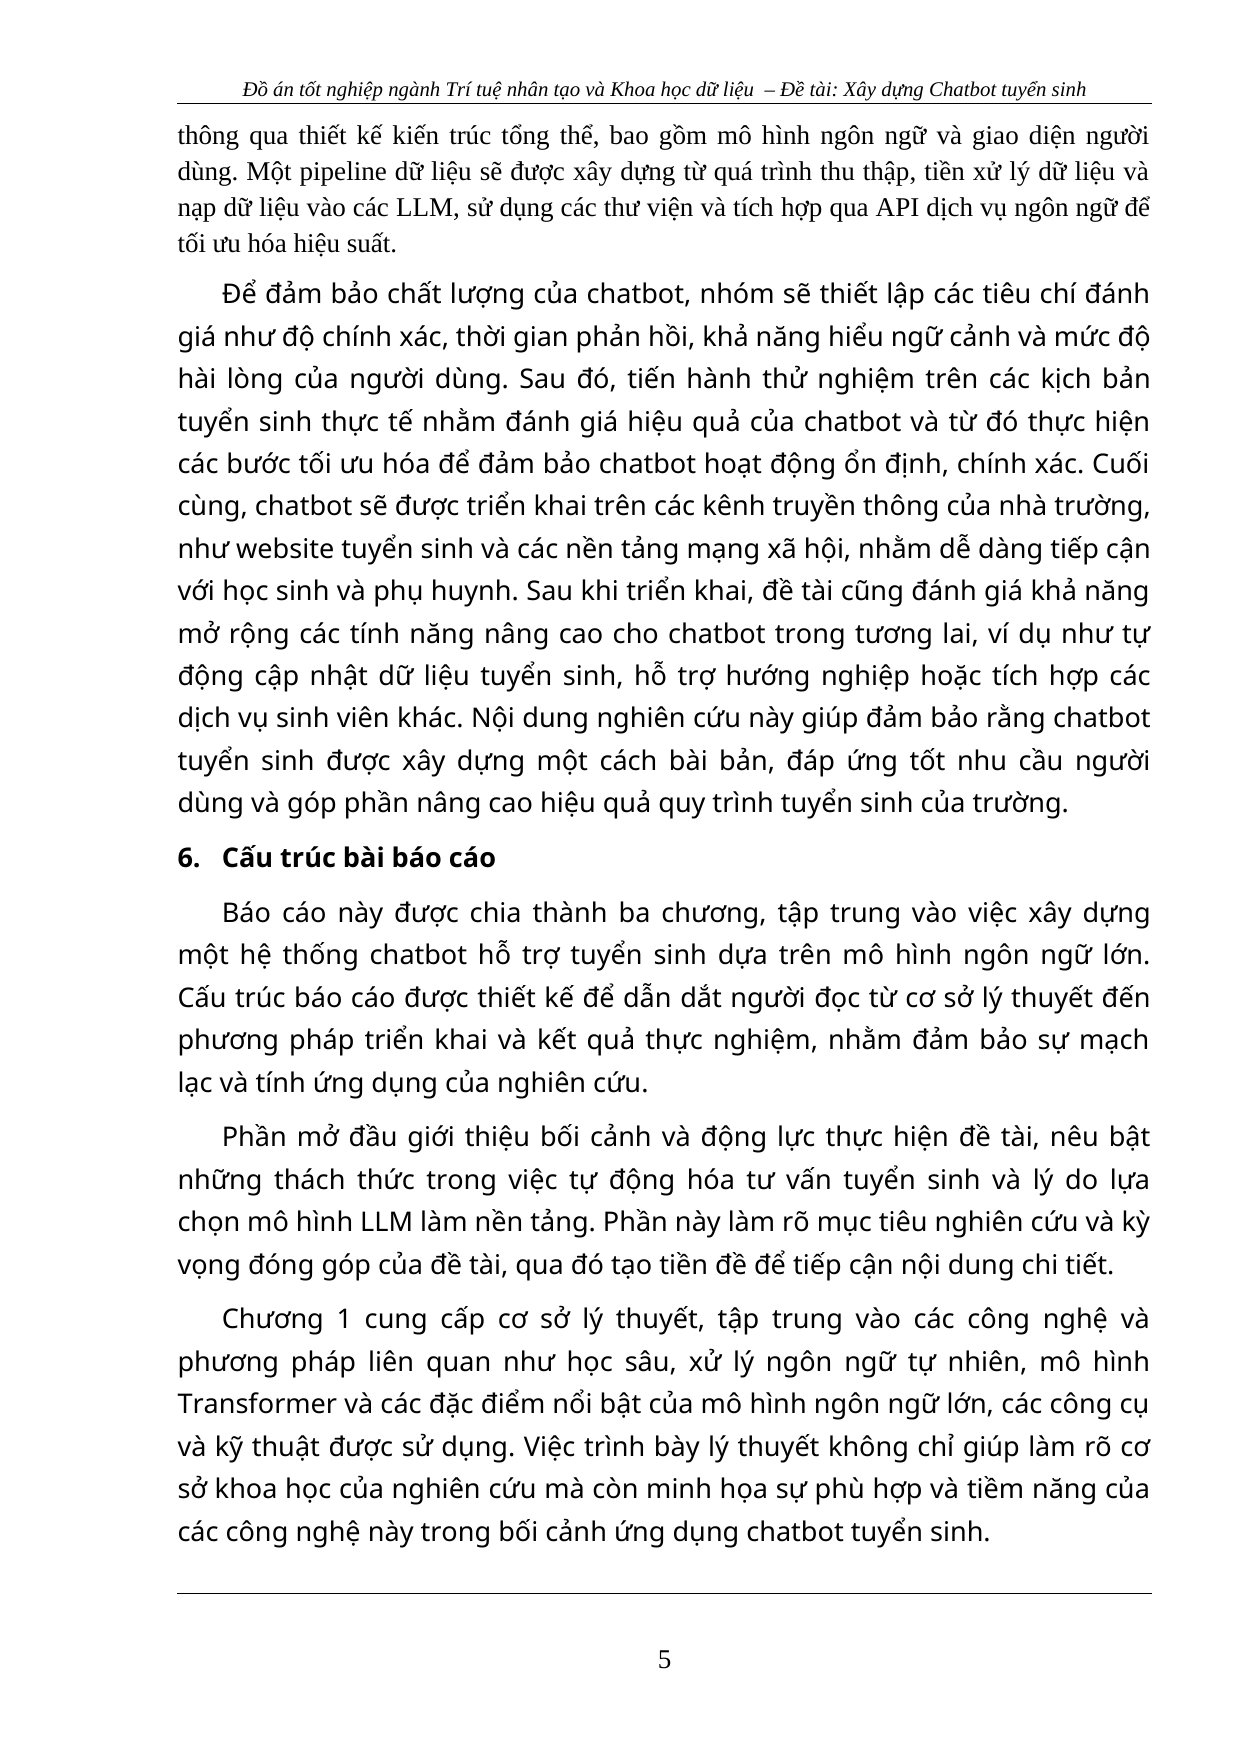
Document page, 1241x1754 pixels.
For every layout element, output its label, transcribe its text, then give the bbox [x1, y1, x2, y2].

text Để đảm bảo chất lượng của chatbot, nhóm sẽ thiết lập các tiêu chí đánh giá như độ chính xác, thời gian phản hồi, khả năng hiểu ngữ cảnh và mức độ hài lòng của người dùng. Sau đó, tiến hành thử nghiệm trên các kịch bản tuyển sinh thực tế nhằm đánh giá hiệu quả của chatbot và từ đó thực hiện các bước tối ưu hóa để đảm bảo chatbot hoạt động ổn định, chính xác. Cuối cùng, chatbot sẽ được triển khai trên các kênh truyền thông của nhà trường, như website tuyển sinh và các nền tảng mạng xã hội, nhằm dễ dàng tiếp cận với học sinh và phụ huynh. Sau khi triển khai, đề tài cũng đánh giá khả năng mở rộng các tính năng nâng cao cho chatbot trong tương lai, ví dụ như tự động cập nhật dữ liệu tuyển sinh, hỗ trợ hướng nghiệp hoặc tích hợp các dịch vụ sinh viên khác. Nội dung nghiên cứu này giúp đảm bảo rằng chatbot tuyển sinh được xây dựng một cách bài bản, đáp ứng tốt nhu cầu người dùng và góp phần nâng cao hiệu quả quy trình tuyển sinh của trường. [177, 275, 1152, 821]
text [177, 119, 1152, 258]
list Cấu trúc bài báo cáo [177, 838, 1152, 875]
text Báo cáo này được chia thành ba chương, tập trung vào việc xây dựng một hệ thống chatbot hỗ trợ tuyển sinh dựa trên mô hình ngôn ngữ lớn. Cấu trúc báo cáo được thiết kế để dẫn dắt người đọc từ cơ sở lý thuyết đến phương pháp triển khai và kết quả thực nghiệm, nhằm đảm bảo sự mạch lạc và tính ứng dụng của nghiên cứu. [177, 893, 1152, 1100]
text Chương 1 cung cấp cơ sở lý thuyết, tập trung vào các công nghệ và phương pháp liên quan như học sâu, xử lý ngôn ngữ tự nhiên, mô hình Transformer và các đặc điểm nổi bật của mô hình ngôn ngữ lớn, các công cụ và kỹ thuật được sử dụng. Việc trình bày lý thuyết không chỉ giúp làm rõ cơ sở khoa học của nghiên cứu mà còn minh họa sự phù hợp và tiềm năng của các công nghệ này trong bối cảnh ứng dụng chatbot tuyển sinh. [177, 1300, 1152, 1549]
text Phần mở đầu giới thiệu bối cảnh và động lực thực hiện đề tài, nêu bật những thách thức trong việc tự động hóa tư vấn tuyển sinh và lý do lựa chọn mô hình LLM làm nền tảng. Phần này làm rõ mục tiêu nghiên cứu và kỳ vọng đóng góp của đề tài, qua đó tạo tiền đề để tiếp cận nội dung chi tiết. [177, 1118, 1152, 1282]
